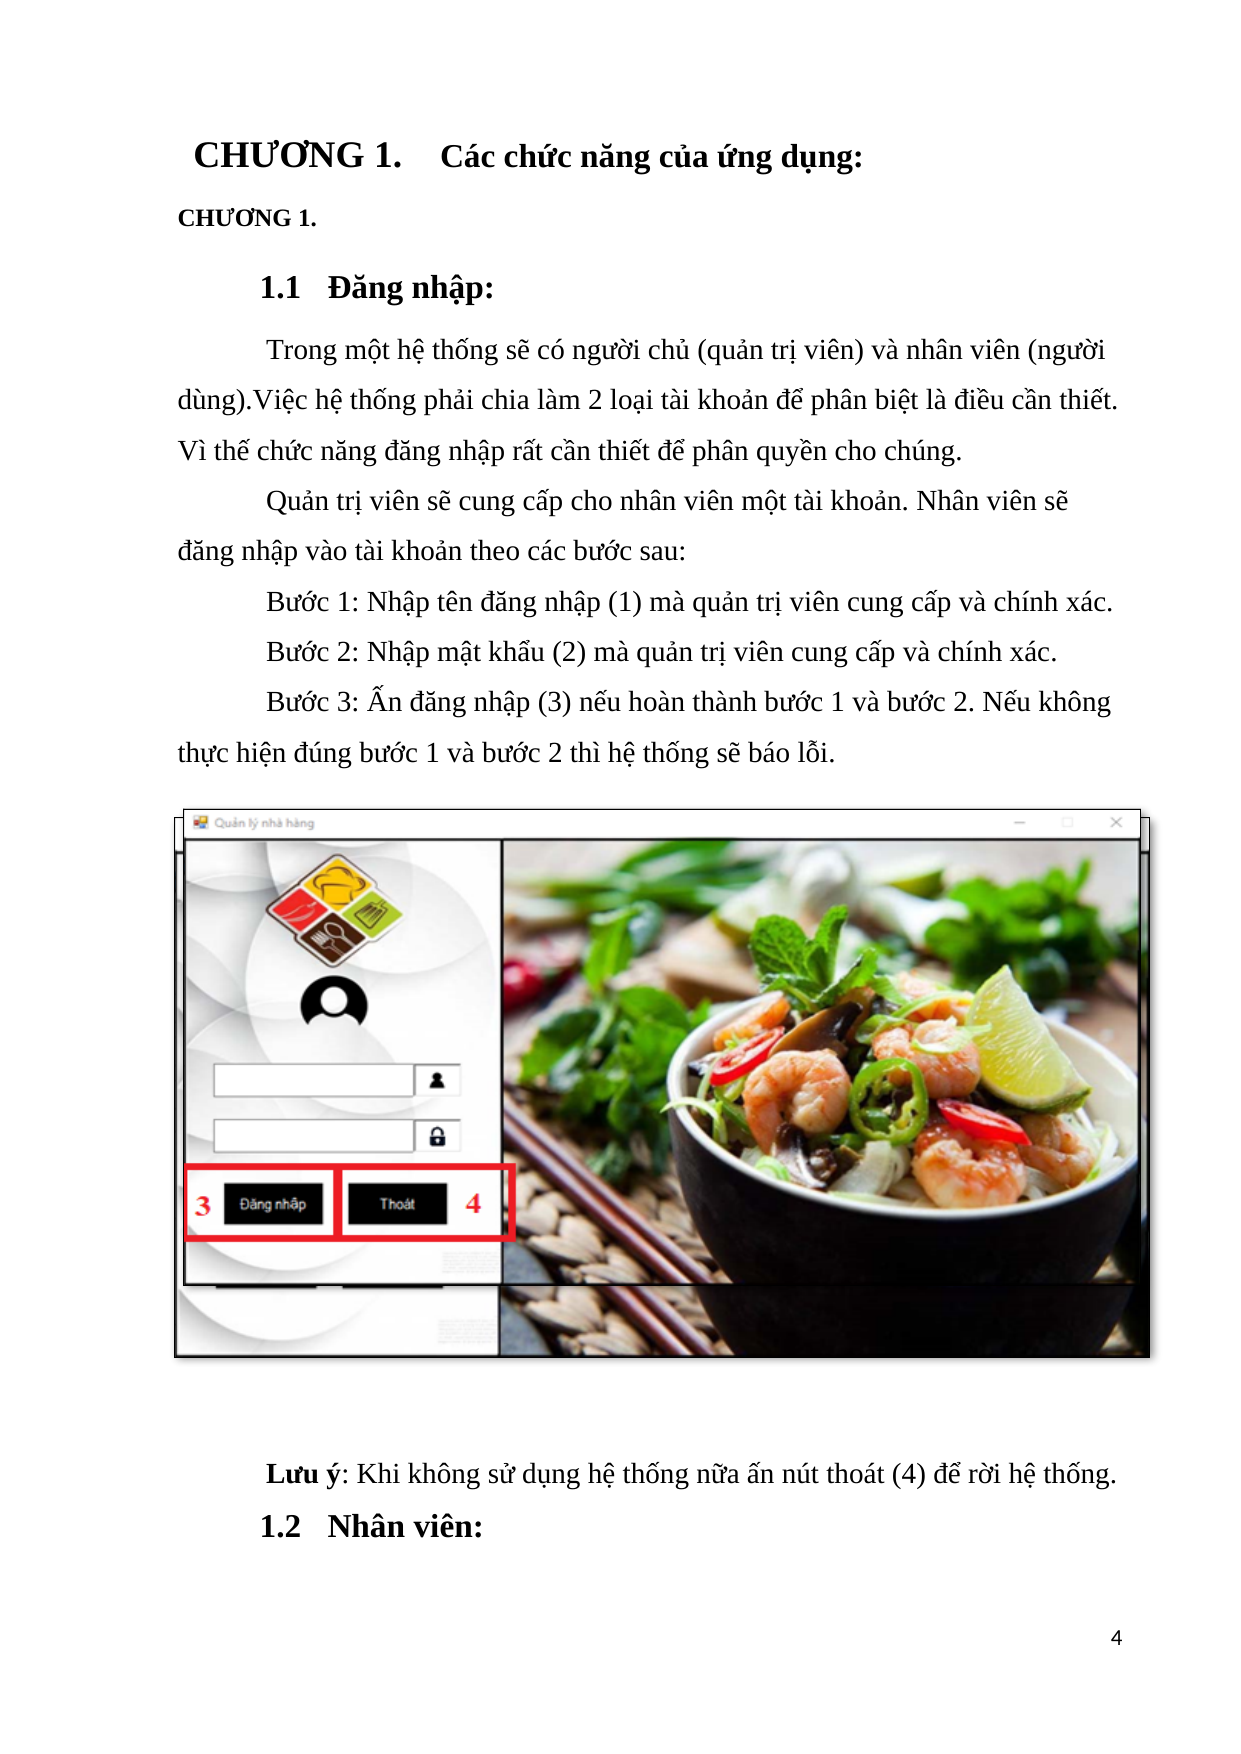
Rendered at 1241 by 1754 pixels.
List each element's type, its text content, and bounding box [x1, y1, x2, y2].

text Quản trị viên sẽ cung cấp cho nhân viên một tài khoản. Nhân viên sẽ đăng nhập vào tài khoản theo các bước sau: [177, 483, 1122, 567]
picture [175, 818, 1149, 1357]
text Các chức năng của ứng dụng: [402, 133, 1122, 176]
text Lưu ý: Khi không sử dụng hệ thống nữa ấn nút thoát (4) để rời hệ thống. [177, 1456, 1122, 1489]
picture [184, 810, 1140, 1285]
text Bước 2: Nhập mật khẩu (2) mà quản trị viên cung cấp và chính xác. [177, 634, 1122, 668]
text Bước 1: Nhập tên đăng nhập (1) mà quản trị viên cung cấp và chính xác. [177, 584, 1122, 617]
text Trong một hệ thống sẽ có người chủ (quản trị viên) và nhân viên (người dùng).Việc hệ thống phải chia làm 2 loại tài khoản để phân biệt là điều cần thiết. Vì thế chức năng đăng nhập rất cần thiết để phân quyền cho chúng. [177, 332, 1122, 466]
text Nhân viên: [259, 1506, 1122, 1544]
text Bước 3: Ấn đăng nhập (3) nếu hoàn thành bước 1 và bước 2. Nếu không thực hiện đúng bước 1 và bước 2 thì hệ thống sẽ báo lỗi. [177, 684, 1122, 768]
text Đăng nhập: [259, 267, 1122, 306]
